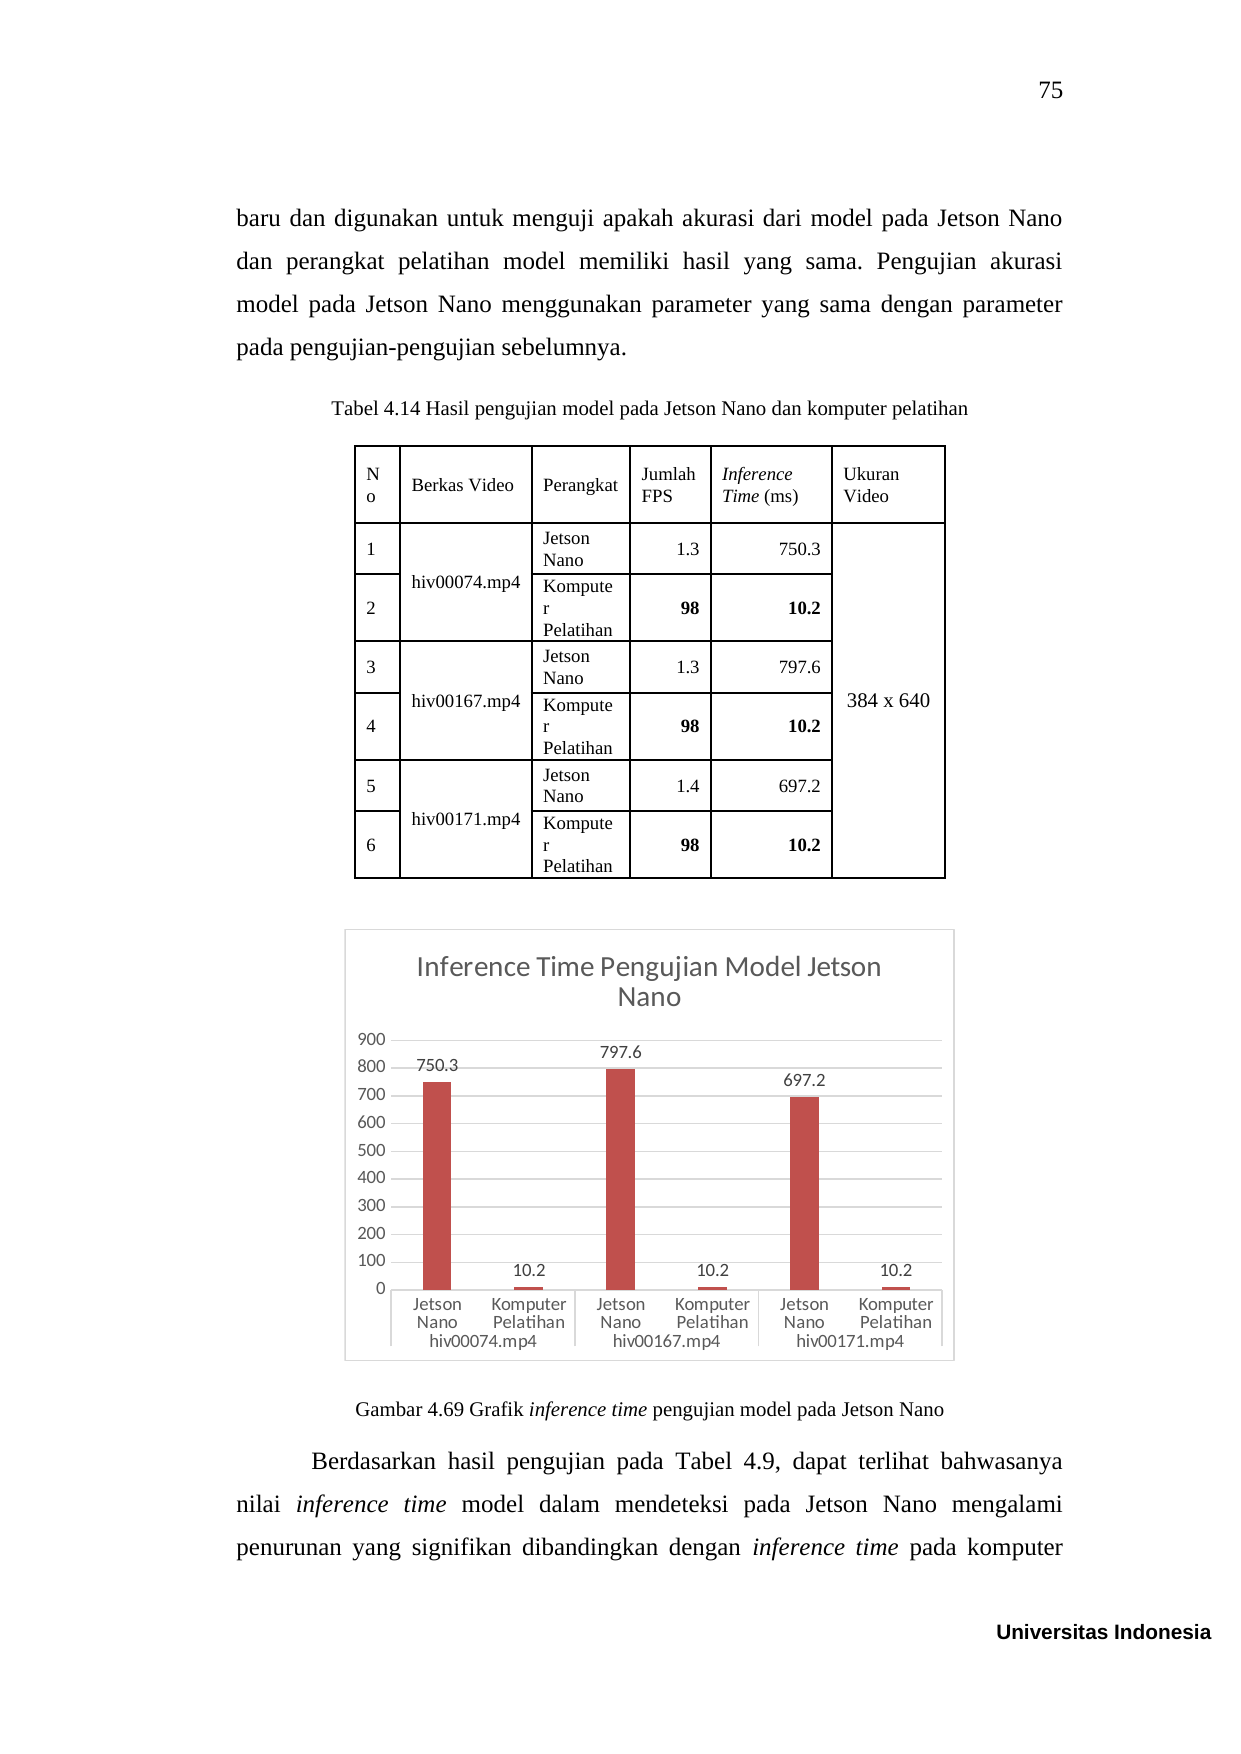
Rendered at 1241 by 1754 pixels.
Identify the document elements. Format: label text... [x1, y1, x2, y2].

table_cell hiv00167.mp4 [401, 642, 531, 758]
table_cell 1.3 [631, 642, 710, 692]
table_cell Komputer Pelatihan [533, 812, 629, 877]
table_header Ukuran Video [833, 447, 944, 522]
table_header Jumlah FPS [631, 447, 710, 522]
table_header Inference Time (ms) [712, 447, 831, 522]
table_cell 98 [631, 575, 710, 640]
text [236, 1446, 1063, 1561]
table_cell Jetson Nano [533, 524, 629, 573]
table_cell 1.3 [631, 524, 710, 573]
table_cell 5 [356, 761, 399, 810]
table_cell 98 [631, 812, 710, 877]
table_cell Jetson Nano [533, 642, 629, 692]
table_cell hiv00074.mp4 [401, 524, 531, 640]
table_cell 750.3 [712, 524, 831, 573]
table_cell hiv00171.mp4 [401, 761, 531, 877]
table_cell 10.2 [712, 812, 831, 877]
table_cell 10.2 [712, 575, 831, 640]
table_cell Jetson Nano [533, 761, 629, 810]
table_header No [356, 447, 399, 522]
table_cell 3 [356, 642, 399, 692]
table_cell 1 [356, 524, 399, 573]
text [236, 203, 1063, 361]
table_cell 2 [356, 575, 399, 640]
table_cell Komputer Pelatihan [533, 575, 629, 640]
table_cell 98 [631, 694, 710, 758]
table_cell 6 [356, 812, 399, 877]
table_cell 697.2 [712, 761, 831, 810]
table_cell 1.4 [631, 761, 710, 810]
table_cell 4 [356, 694, 399, 758]
table_cell 10.2 [712, 694, 831, 758]
table_cell Komputer Pelatihan [533, 694, 629, 758]
table_header Perangkat [533, 447, 629, 522]
table_cell 797.6 [712, 642, 831, 692]
table_cell 384 x 640 [833, 524, 944, 877]
table_header Berkas Video [401, 447, 531, 522]
